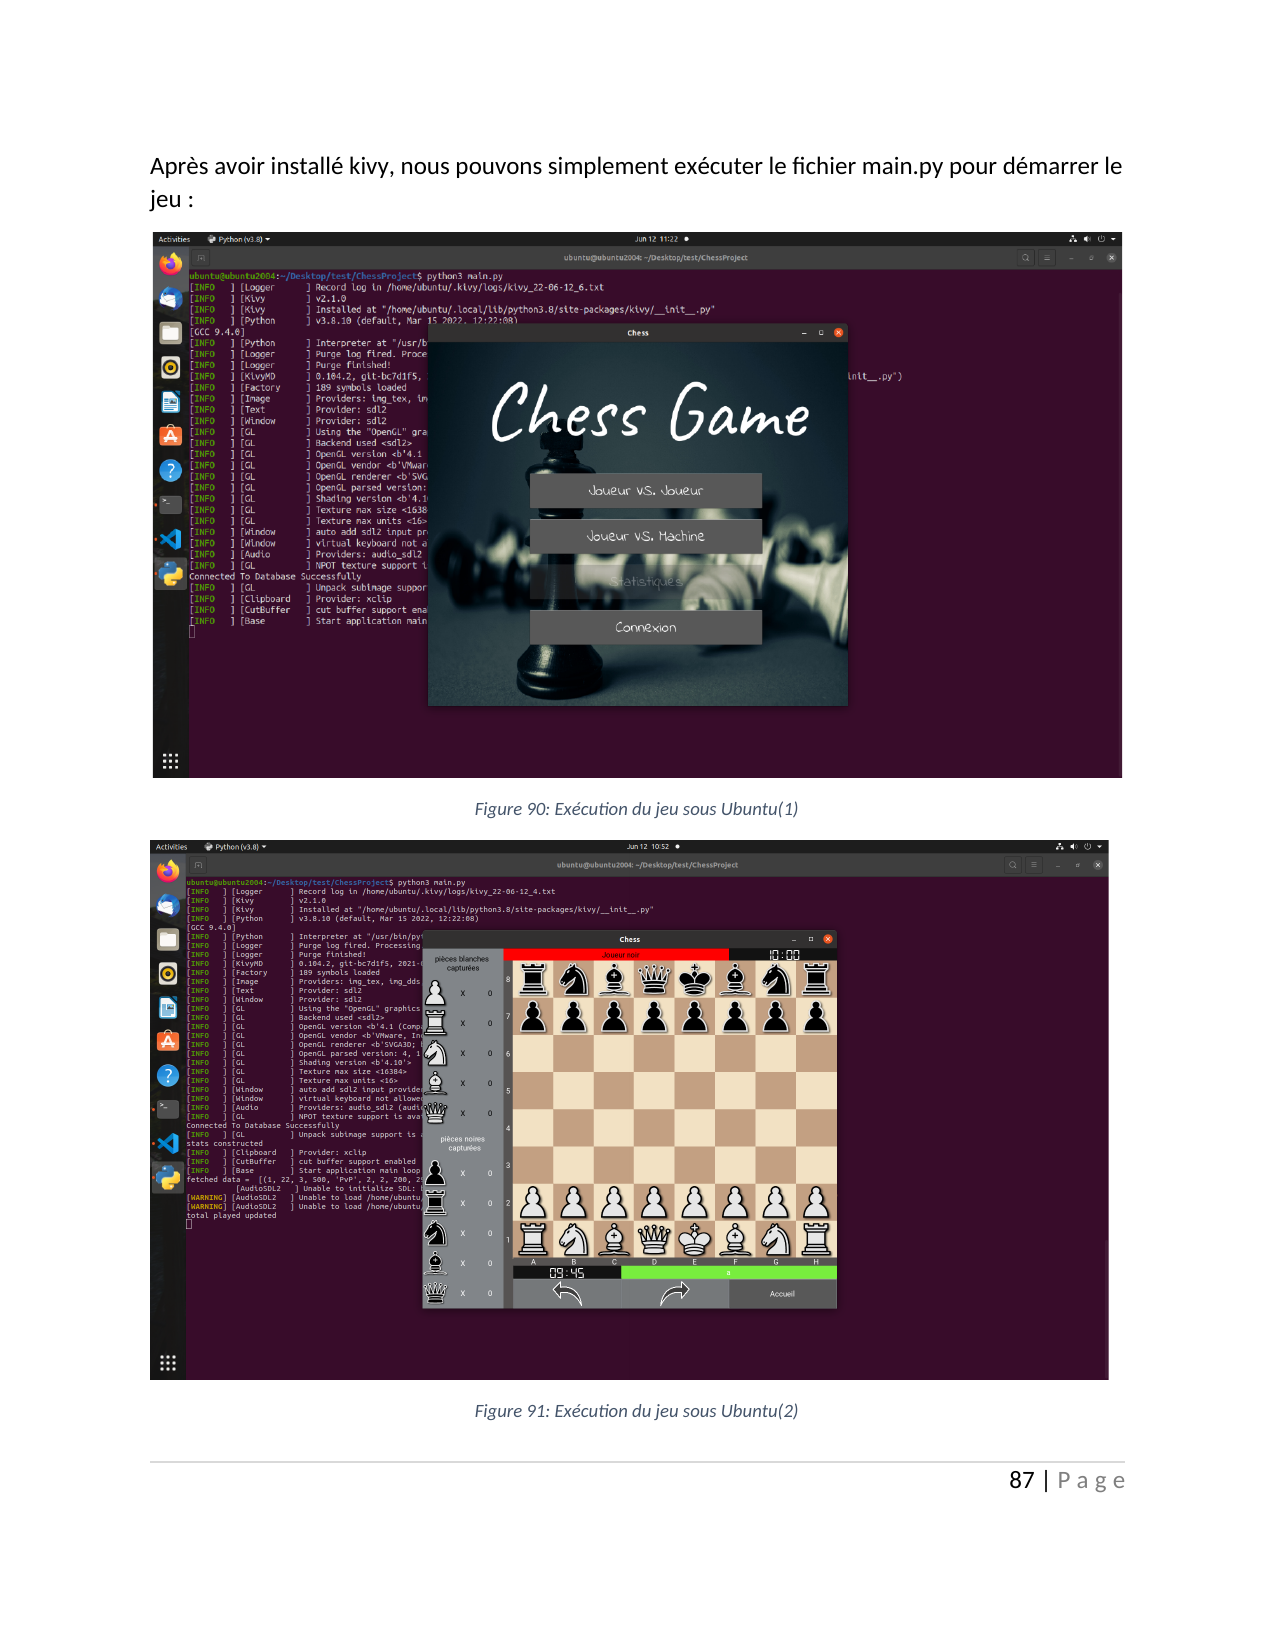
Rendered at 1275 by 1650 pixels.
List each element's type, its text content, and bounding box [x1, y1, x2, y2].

text Après avoir installé kivy, nous pouvons simplement exécuter le fichier main.py pour démarrer le jeu : [150, 150, 1125, 213]
picture [152, 232, 1123, 778]
picture [150, 840, 1109, 1380]
text Figure 90: Exécution du jeu sous Ubuntu(1) [150, 797, 1125, 820]
text Figure 91: Exécution du jeu sous Ubuntu(2) [150, 1399, 1125, 1422]
